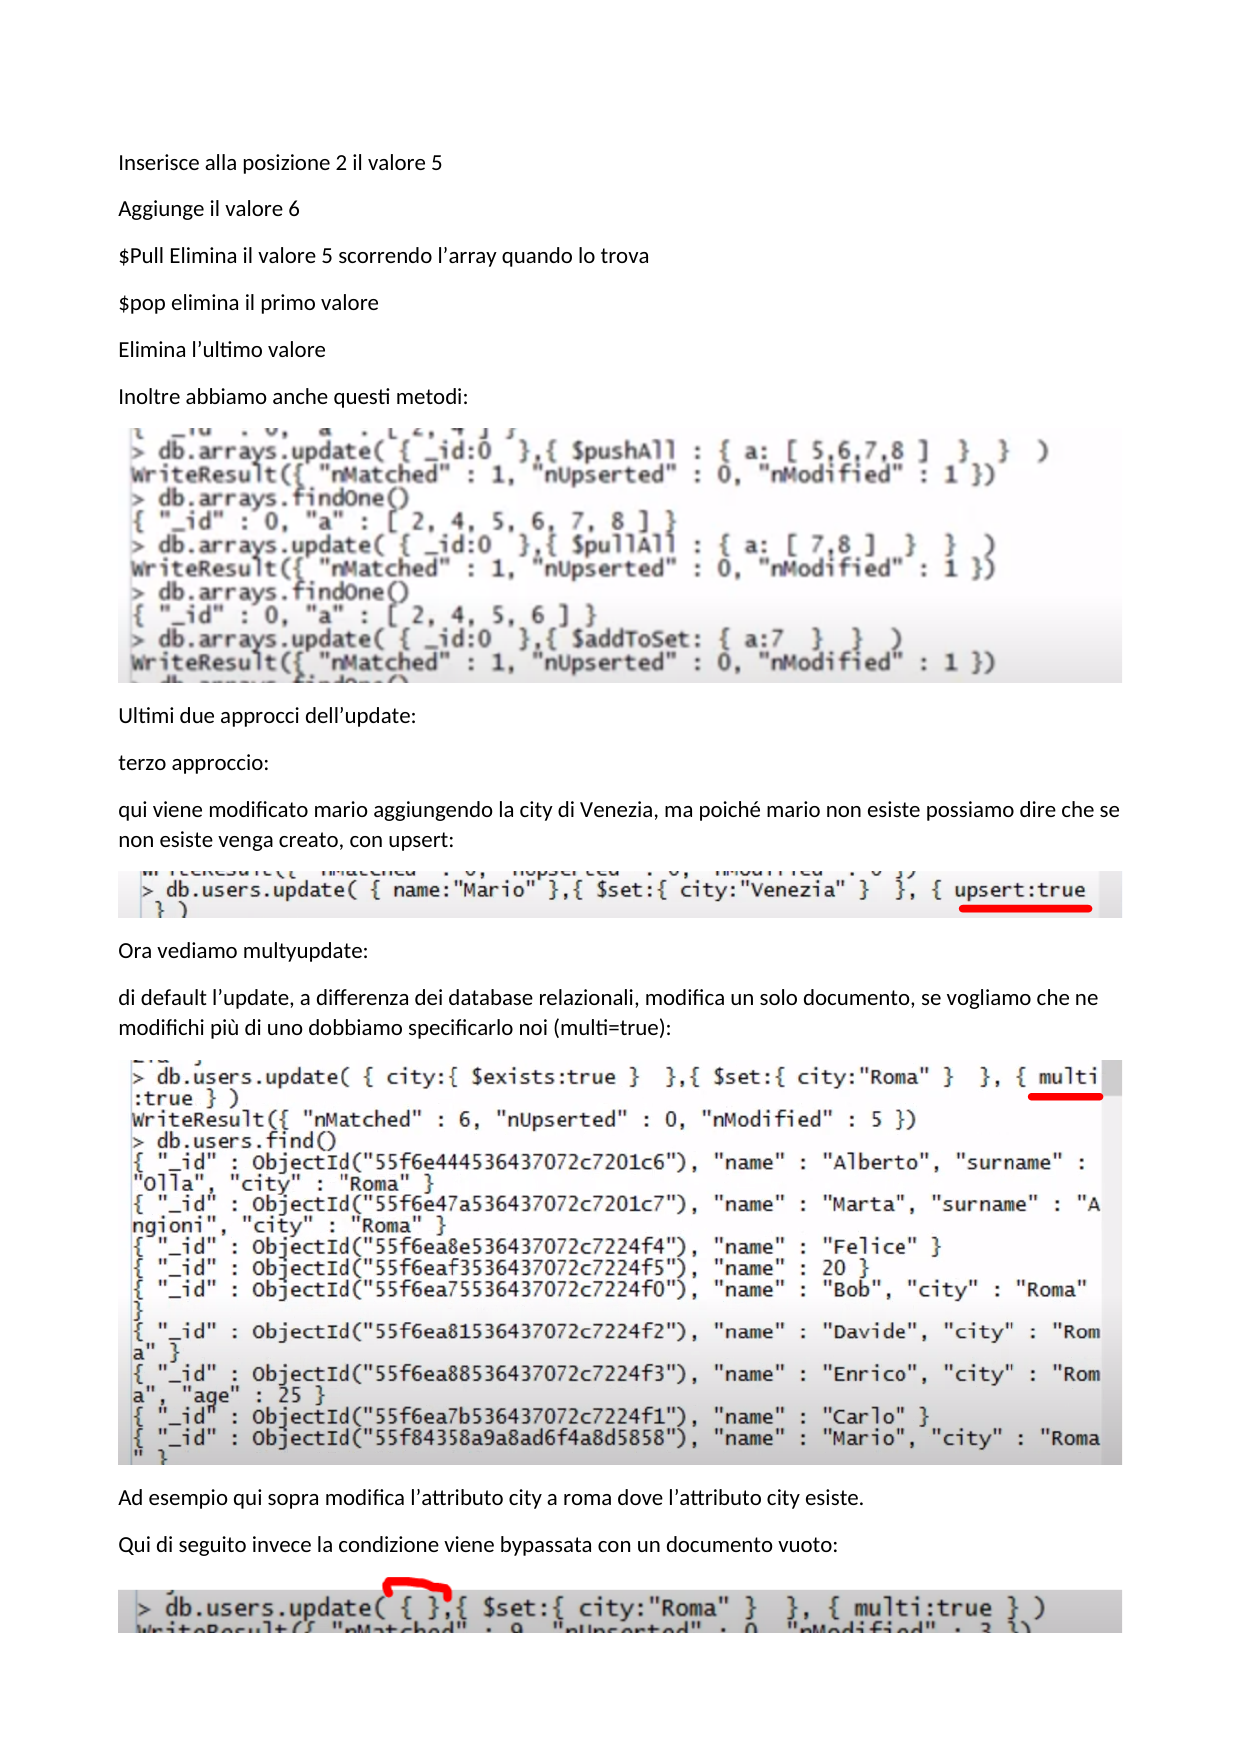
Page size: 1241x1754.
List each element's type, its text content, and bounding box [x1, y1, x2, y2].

text di default l’update, a differenza dei database relazionali, modifica un solo documento, se vogliamo che ne modifichi più di uno dobbiamo specificarlo noi (multi=true): [118, 983, 1122, 1041]
text Elimina l’ultimo valore [118, 335, 1122, 363]
text Qui di seguito invece la condizione viene bypassata con un documento vuoto: [118, 1530, 1122, 1558]
picture [118, 428, 1123, 683]
text $Pull Elimina il valore 5 scorrendo l’array quando lo trova [118, 241, 1122, 269]
text terzo approccio: [118, 748, 1122, 776]
picture [118, 1577, 1123, 1633]
text Aggiunge il valore 6 [118, 194, 1122, 222]
text Ora vediamo multyupdate: [118, 936, 1122, 964]
picture [118, 1060, 1123, 1465]
text Inoltre abbiamo anche questi metodi: [118, 382, 1122, 410]
text Ad esempio qui sopra modifica l’attributo city a roma dove l’attributo city esiste. [118, 1483, 1122, 1511]
text Ultimi due approcci dell’update: [118, 701, 1122, 729]
text qui viene modificato mario aggiungendo la city di Venezia, ma poiché mario non esiste possiamo dire che se non esiste venga creato, con upsert: [118, 795, 1122, 853]
picture [118, 871, 1123, 918]
text Inserisce alla posizione 2 il valore 5 [118, 148, 1122, 176]
text $pop elimina il primo valore [118, 288, 1122, 316]
